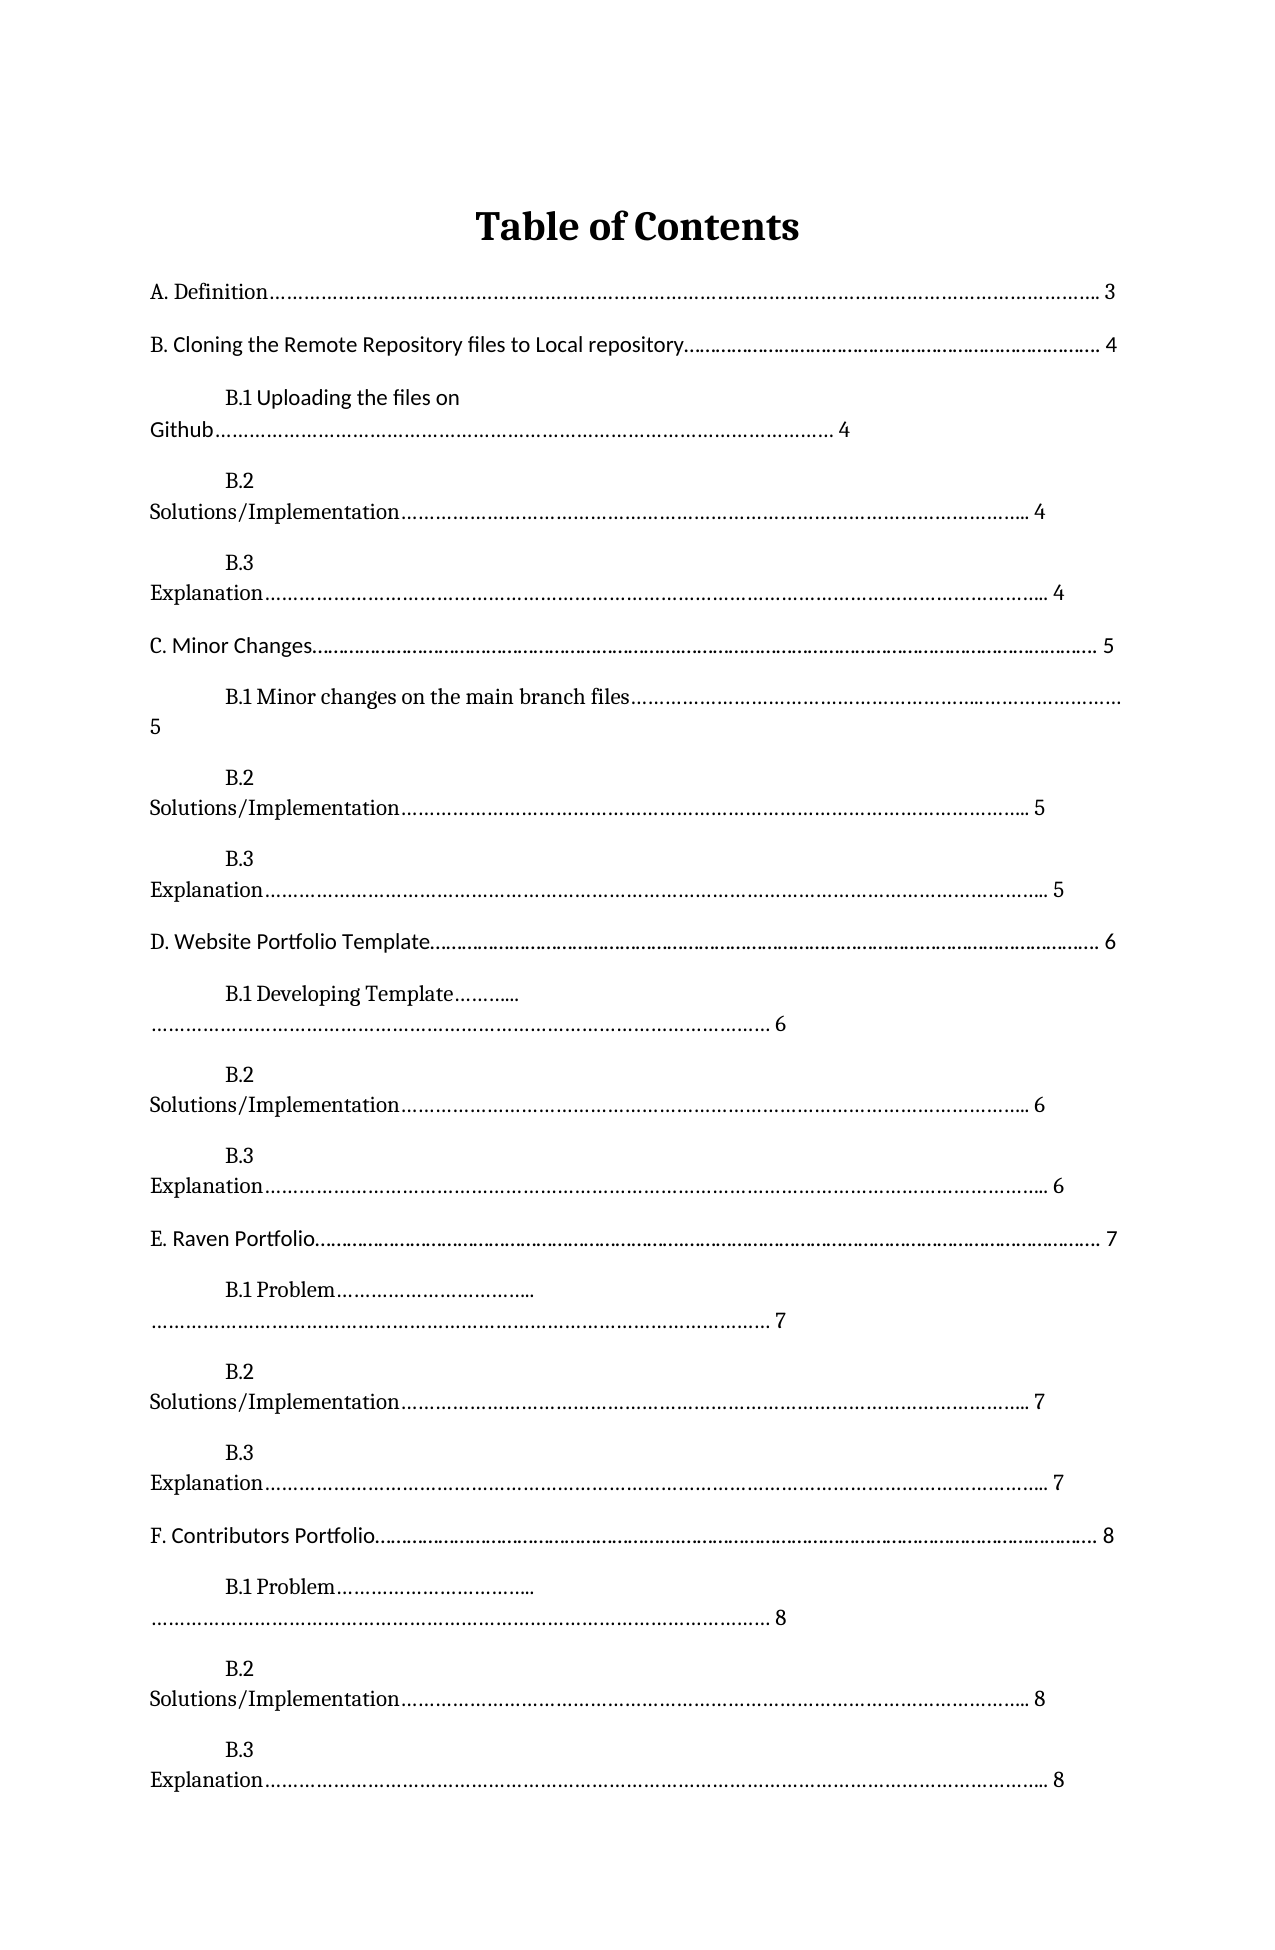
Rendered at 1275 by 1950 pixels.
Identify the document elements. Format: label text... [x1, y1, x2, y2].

text B.1 Developing Template………...……………………………………………………………………………………………… 6 [150, 981, 1125, 1037]
list Contributors Portfolio………………………………………………….……………………………………………………………………. 8 [150, 1521, 1125, 1549]
text B.2 Solutions/Implementation……………………………………………………………………………………………….. 5 [150, 765, 1125, 822]
text B.3 Explanation……………………………………………………………………………………………………………………….. 8 [150, 1737, 1125, 1793]
text B.2 Solutions/Implementation……………………………………………………………………………………………….. 6 [150, 1062, 1125, 1118]
text B.2 Solutions/Implementation……………………………………………………………………………………………….. 7 [150, 1358, 1125, 1415]
list Raven Portfolio…………………………………………………………….……………………………………………………………………. 7 [150, 1224, 1125, 1252]
text B.2 Solutions/Implementation……………………………………………………………………………………………….. 4 [150, 468, 1125, 525]
text B.1 Minor changes on the main branch files……………………………………………………..…………………… 5 [150, 684, 1125, 740]
list Cloning the Remote Repository files to Local repository……………………………………………………………………. 4 [150, 330, 1125, 358]
text B.3 Explanation……………………………………………………………………………………………………………………….. 7 [150, 1440, 1125, 1496]
text B.3 Explanation……………………………………………………………………………………………………………………….. 5 [150, 846, 1125, 903]
list Definition………………………………………………………………………………………………………………………………. 3 [150, 279, 1125, 305]
text B.1 Uploading the files on Github……………………………………………………………………………………………… 4 [150, 383, 1125, 443]
text B.1 Problem……………………………..……………………………………………………………………………………………… 8 [150, 1574, 1125, 1631]
text B.1 Problem……………………………..……………………………………………………………………………………………… 7 [150, 1277, 1125, 1334]
text B.3 Explanation……………………………………………………………………………………………………………………….. 4 [150, 549, 1125, 606]
list Website Portfolio Template………………………………………………………………………………………………………………. 6 [150, 927, 1125, 956]
text Table of Contents [150, 203, 1125, 251]
text B.3 Explanation……………………………………………………………………………………………………………………….. 6 [150, 1143, 1125, 1199]
list Minor Changes…………………………………………………………….……………………………………………………………………. 5 [150, 631, 1125, 659]
text B.2 Solutions/Implementation……………………………………………………………………………………………….. 8 [150, 1655, 1125, 1712]
